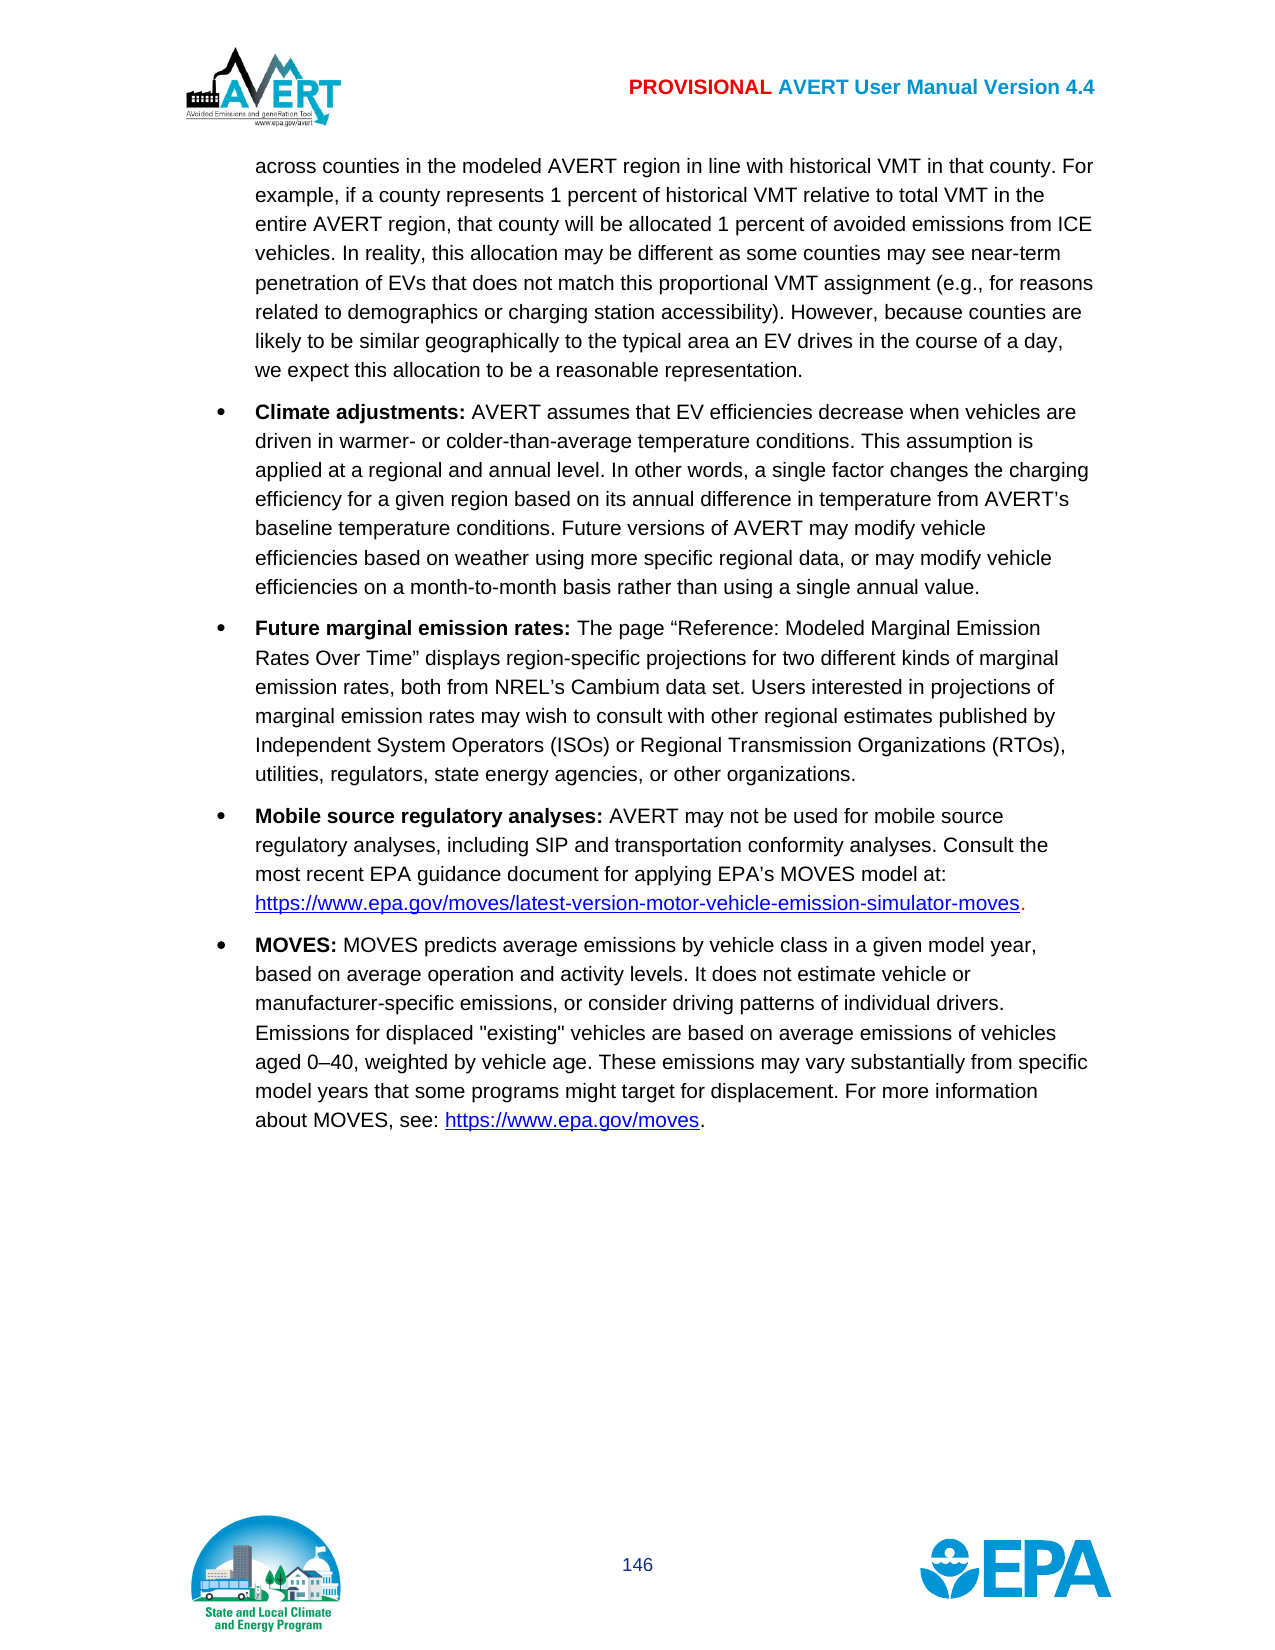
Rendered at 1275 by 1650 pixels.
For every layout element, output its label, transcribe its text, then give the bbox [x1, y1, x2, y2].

list MOVES: MOVES predicts average emissions by vehicle class in a given model year, based on average operation and activity levels. It does not estimate vehicle or manufacturer-specific emissions, or consider driving patterns of individual drivers. Emissions for displaced "existing" vehicles are based on average emissions of vehicles aged 0–40, weighted by vehicle age. These emissions may vary substantially from specific model years that some programs might target for displacement. For more information about MOVES, see: https://www.epa.gov/moves. [217, 929, 1095, 1133]
picture [180, 40, 347, 131]
picture [184, 1513, 348, 1640]
list Future marginal emission rates: The page “Reference: Modeled Marginal Emission Rates Over Time” displays region-specific projections for two different kinds of marginal emission rates, both from NREL’s Cambium data set. Users interested in projections of marginal emission rates may wish to consult with other regional estimates published by Independent System Operators (ISOs) or Regional Transmission Organizations (RTOs), utilities, regulators, state energy agencies, or other organizations. [217, 612, 1095, 787]
list Mobile source regulatory analyses: AVERT may not be used for mobile source regulatory analyses, including SIP and transportation conformity analyses. Consult the most recent EPA guidance document for applying EPA’s MOVES model at: https://www.epa.gov/moves/latest-version-motor-vehicle-emission-simulator-moves. [217, 800, 1095, 917]
list Climate adjustments: AVERT assumes that EV efficiencies decrease when vehicles are driven in warmer- or colder-than-average temperature conditions. This assumption is applied at a regional and annual level. In other words, a single factor changes the charging efficiency for a given region based on its annual difference in temperature from AVERT’s baseline temperature conditions. Future versions of AVERT may modify vehicle efficiencies based on weather using more specific regional data, or may modify vehicle efficiencies on a month-to-month basis rather than using a single annual value. [217, 396, 1095, 600]
